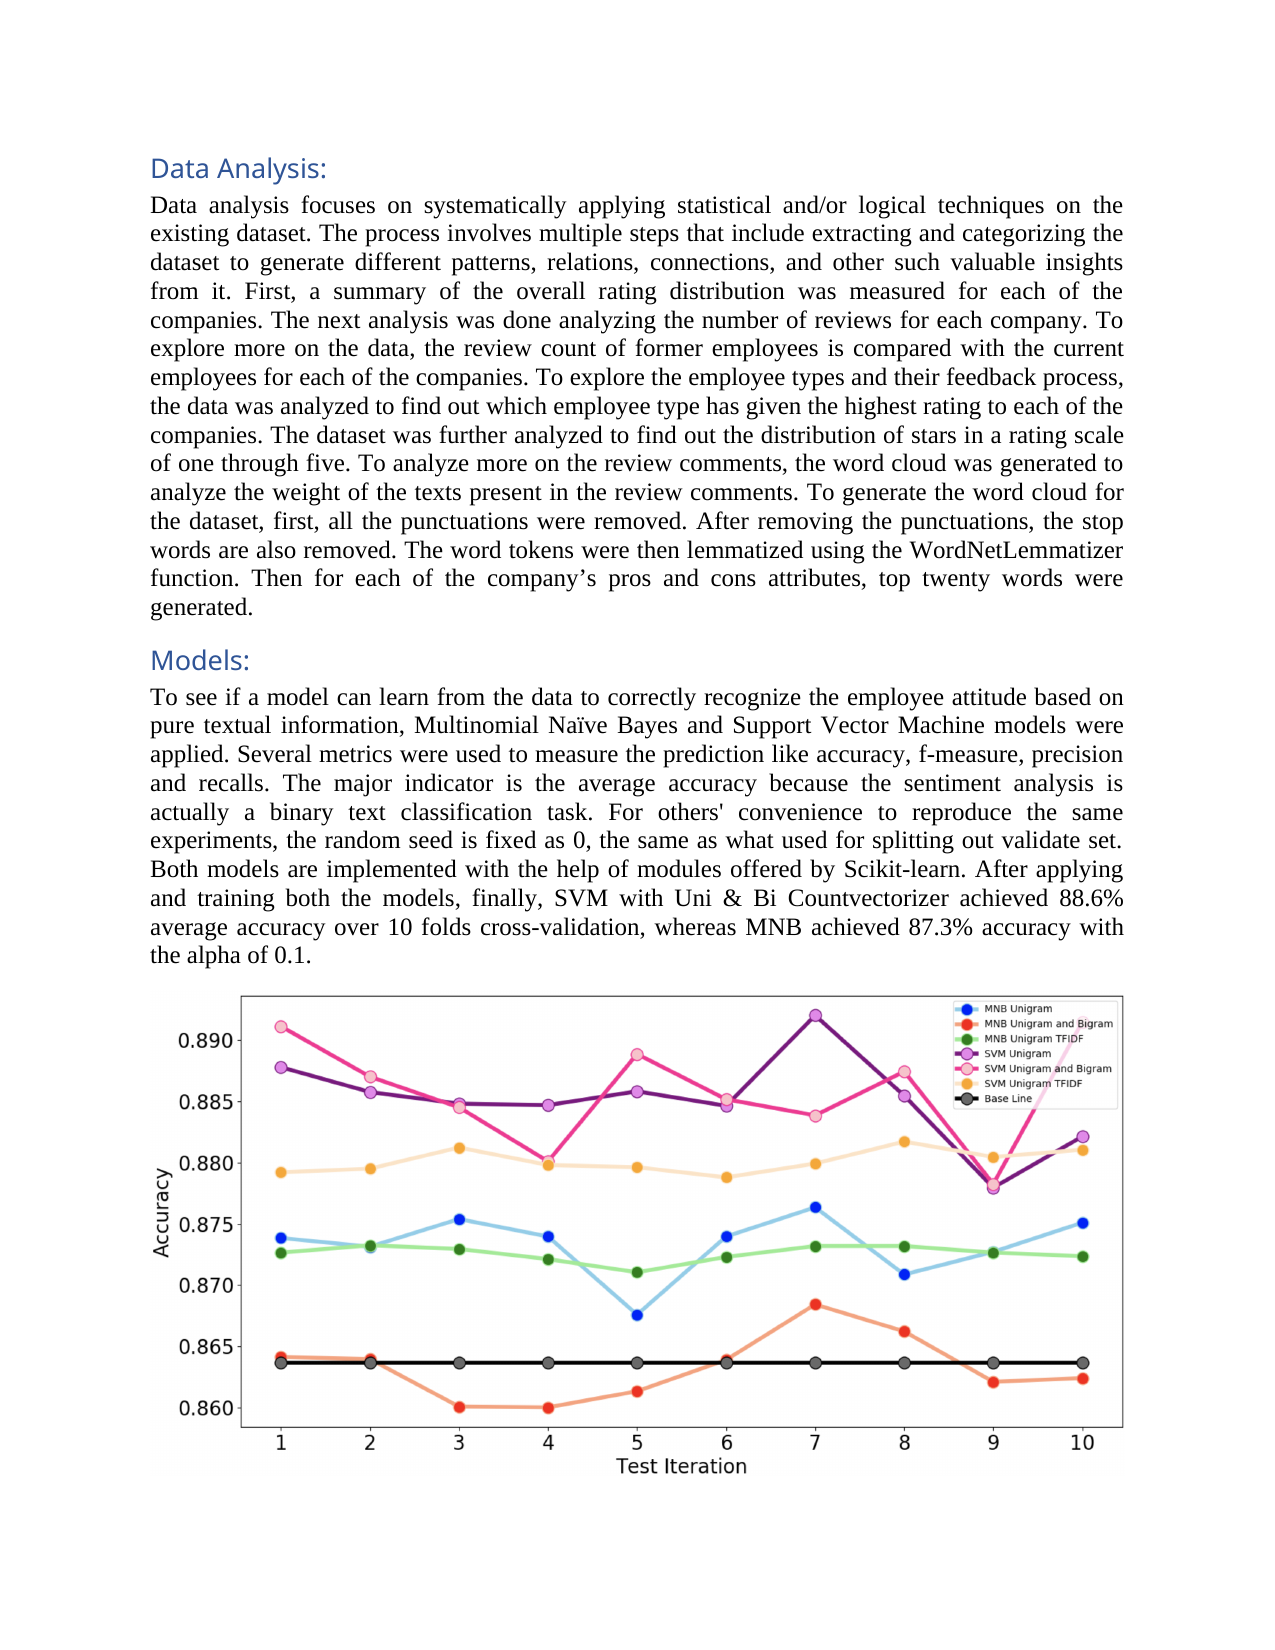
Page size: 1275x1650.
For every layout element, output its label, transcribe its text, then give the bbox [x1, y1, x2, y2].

subtitle Data Analysis: [150, 150, 1125, 187]
text Data analysis focuses on systematically applying statistical and/or logical techniques on the existing dataset. The process involves multiple steps that include extracting and categorizing the dataset to generate different patterns, relations, connections, and other such valuable insights from it. First, a summary of the overall rating distribution was measured for each of the companies. The next analysis was done analyzing the number of reviews for each company. To explore more on the data, the review count of former employees is compared with the current employees for each of the companies. To explore the employee types and their feedback process, the data was analyzed to find out which employee type has given the highest rating to each of the companies. The dataset was further analyzed to find out the distribution of stars in a rating scale of one through five. To analyze more on the review comments, the word cloud was generated to analyze the weight of the texts present in the review comments. To generate the word cloud for the dataset, first, all the punctuations were removed. After removing the punctuations, the stop words are also removed. The word tokens were then lemmatized using the WordNetLemmatizer function. Then for each of the company’s pros and cons attributes, top twenty words were generated. [150, 190, 1125, 621]
picture [150, 990, 1125, 1476]
subtitle Models: [150, 642, 1125, 679]
text To see if a model can learn from the data to correctly recognize the employee attitude based on pure textual information, Multinomial Naïve Bayes and Support Vector Machine models were applied. Several metrics were used to measure the prediction like accuracy, f-measure, precision and recalls. The major indicator is the average accuracy because the sentiment analysis is actually a binary text classification task. For others' convenience to reproduce the same experiments, the random seed is fixed as 0, the same as what used for splitting out validate set. Both models are implemented with the help of modules offered by Scikit-learn. After applying and training both the models, finally, SVM with Uni & Bi Countvectorizer achieved 88.6% average accuracy over 10 folds cross-validation, whereas MNB achieved 87.3% accuracy with the alpha of 0.1. [150, 682, 1125, 969]
